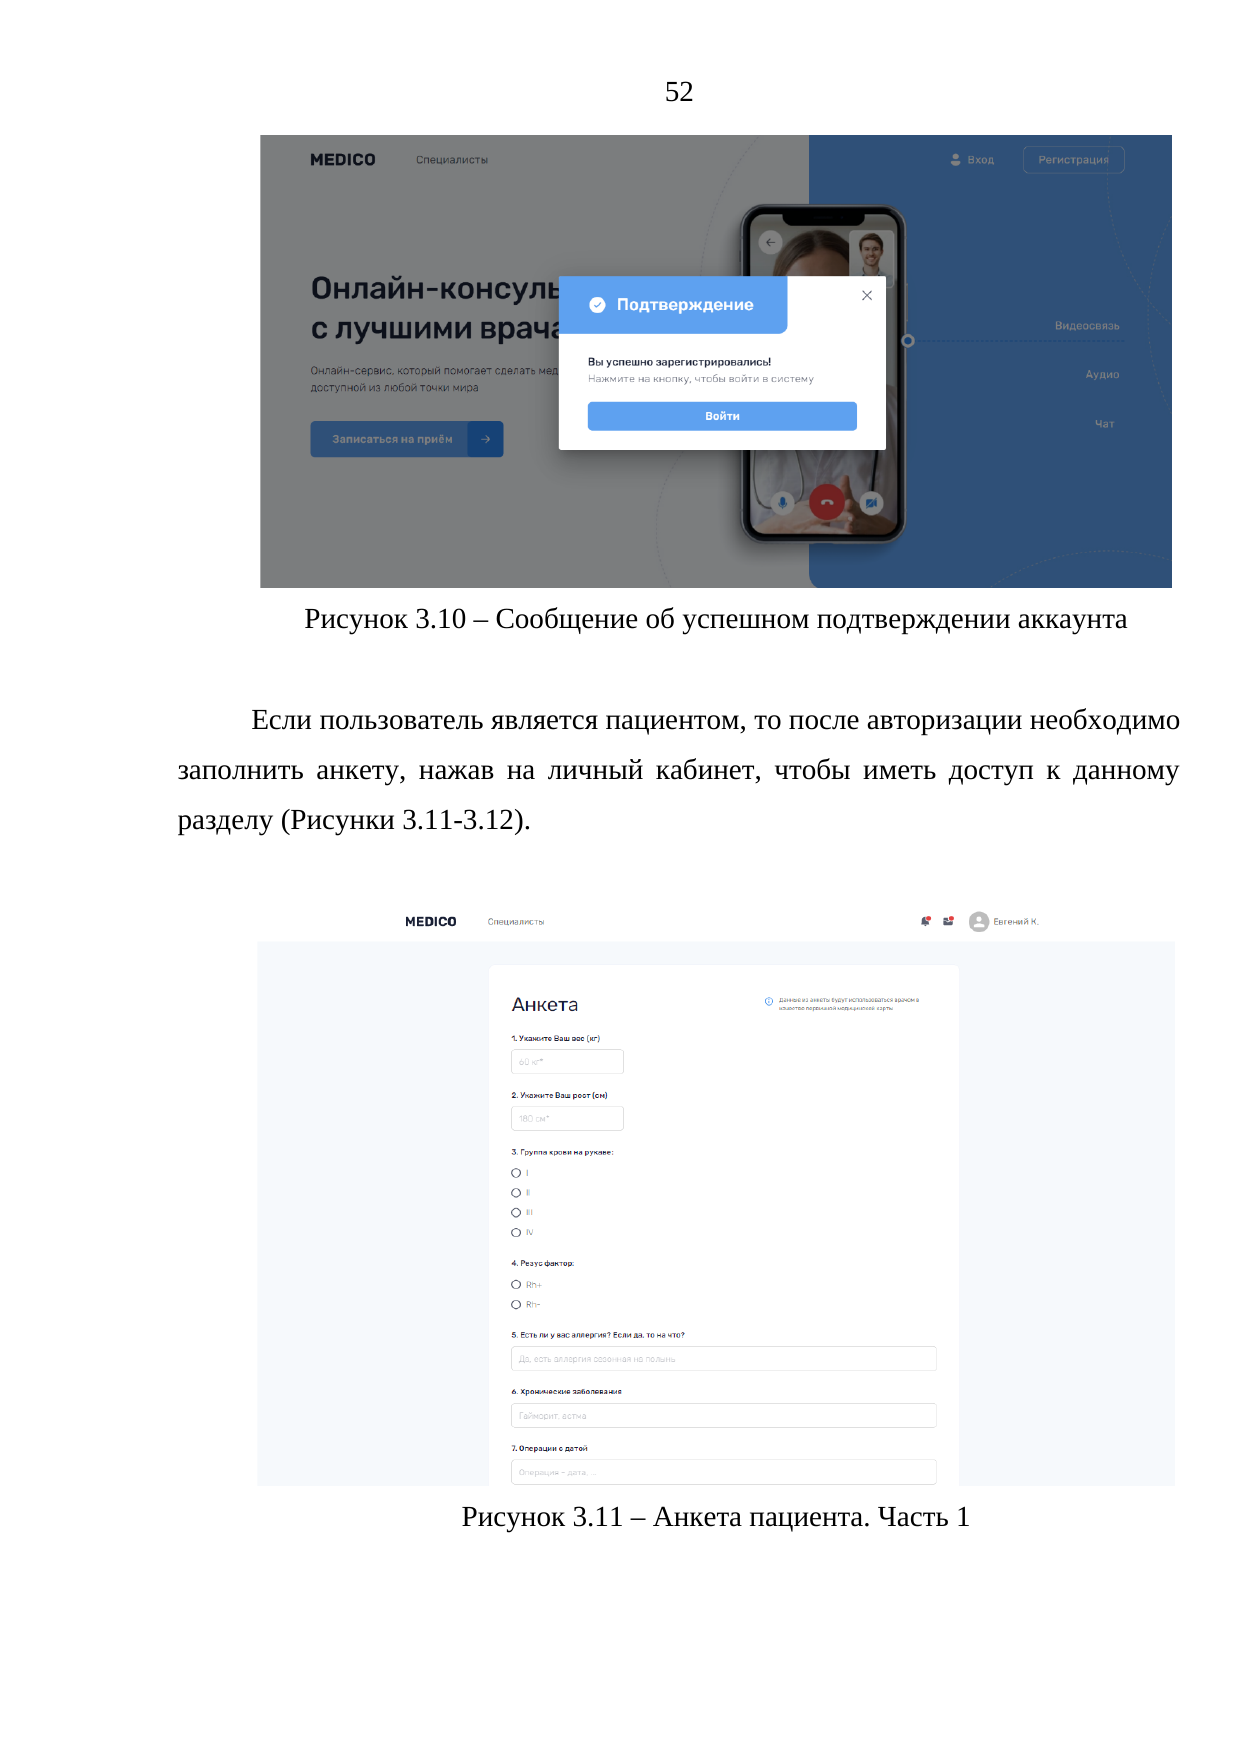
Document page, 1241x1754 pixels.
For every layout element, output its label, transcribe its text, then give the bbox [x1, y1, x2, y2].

text Если пользователь является пациентом, то после авторизации необходимо заполнить анкету, нажав на личный кабинет, чтобы иметь доступ к данному разделу (Рисунки 3.11-3.12). [177, 702, 1181, 836]
picture [260, 135, 1172, 588]
picture [257, 903, 1175, 1486]
text Рисунок 3.11 – Анкета пациента. Часть 1 [177, 1499, 1181, 1533]
text Рисунок 3.10 – Сообщение об успешном подтверждении аккаунта [177, 601, 1181, 635]
